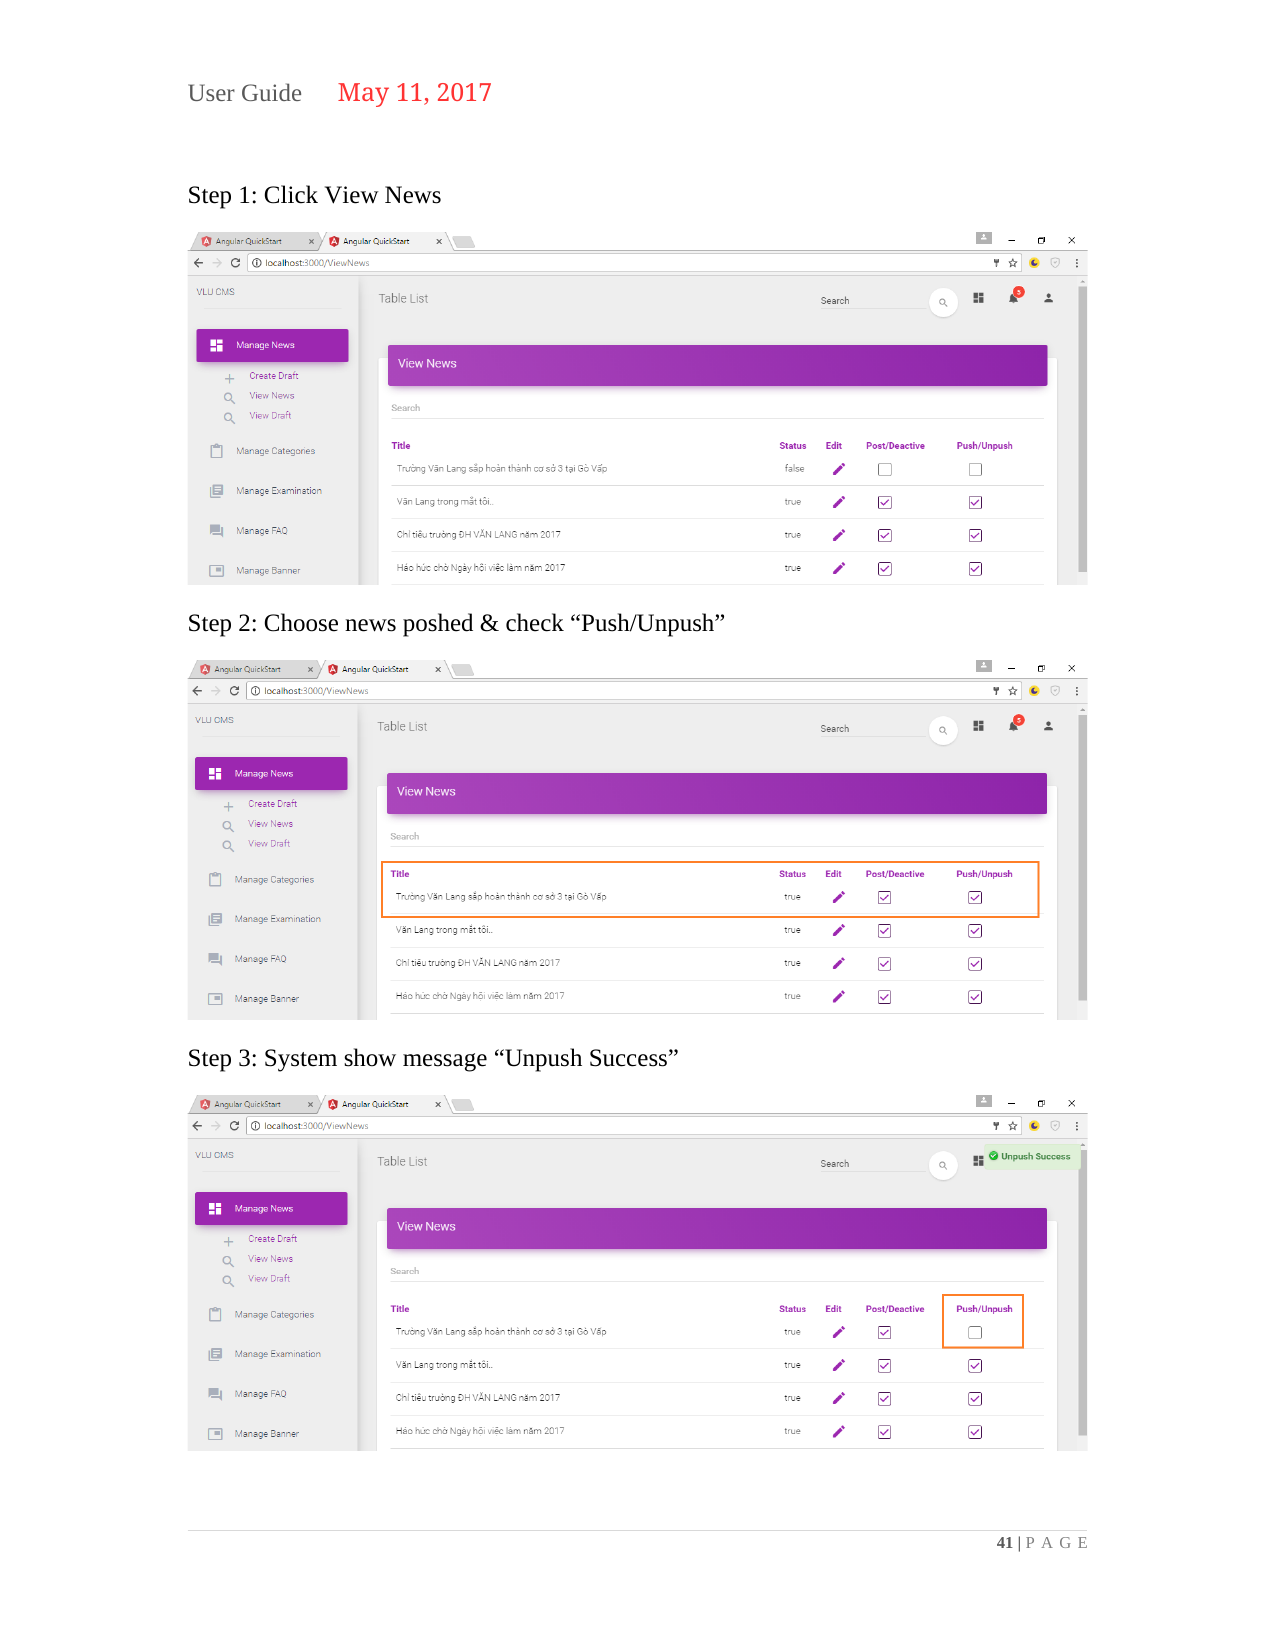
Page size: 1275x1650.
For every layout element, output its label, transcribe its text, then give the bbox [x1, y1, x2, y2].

picture [187, 1095, 1088, 1451]
picture [187, 660, 1088, 1020]
text Step 2: Choose news poshed & check “Push/Unpush” [187, 608, 1087, 637]
text Step 3: System show message “Unpush Success” [187, 1043, 1087, 1072]
text Step 1: Click View News [187, 180, 1087, 209]
picture [187, 232, 1088, 585]
